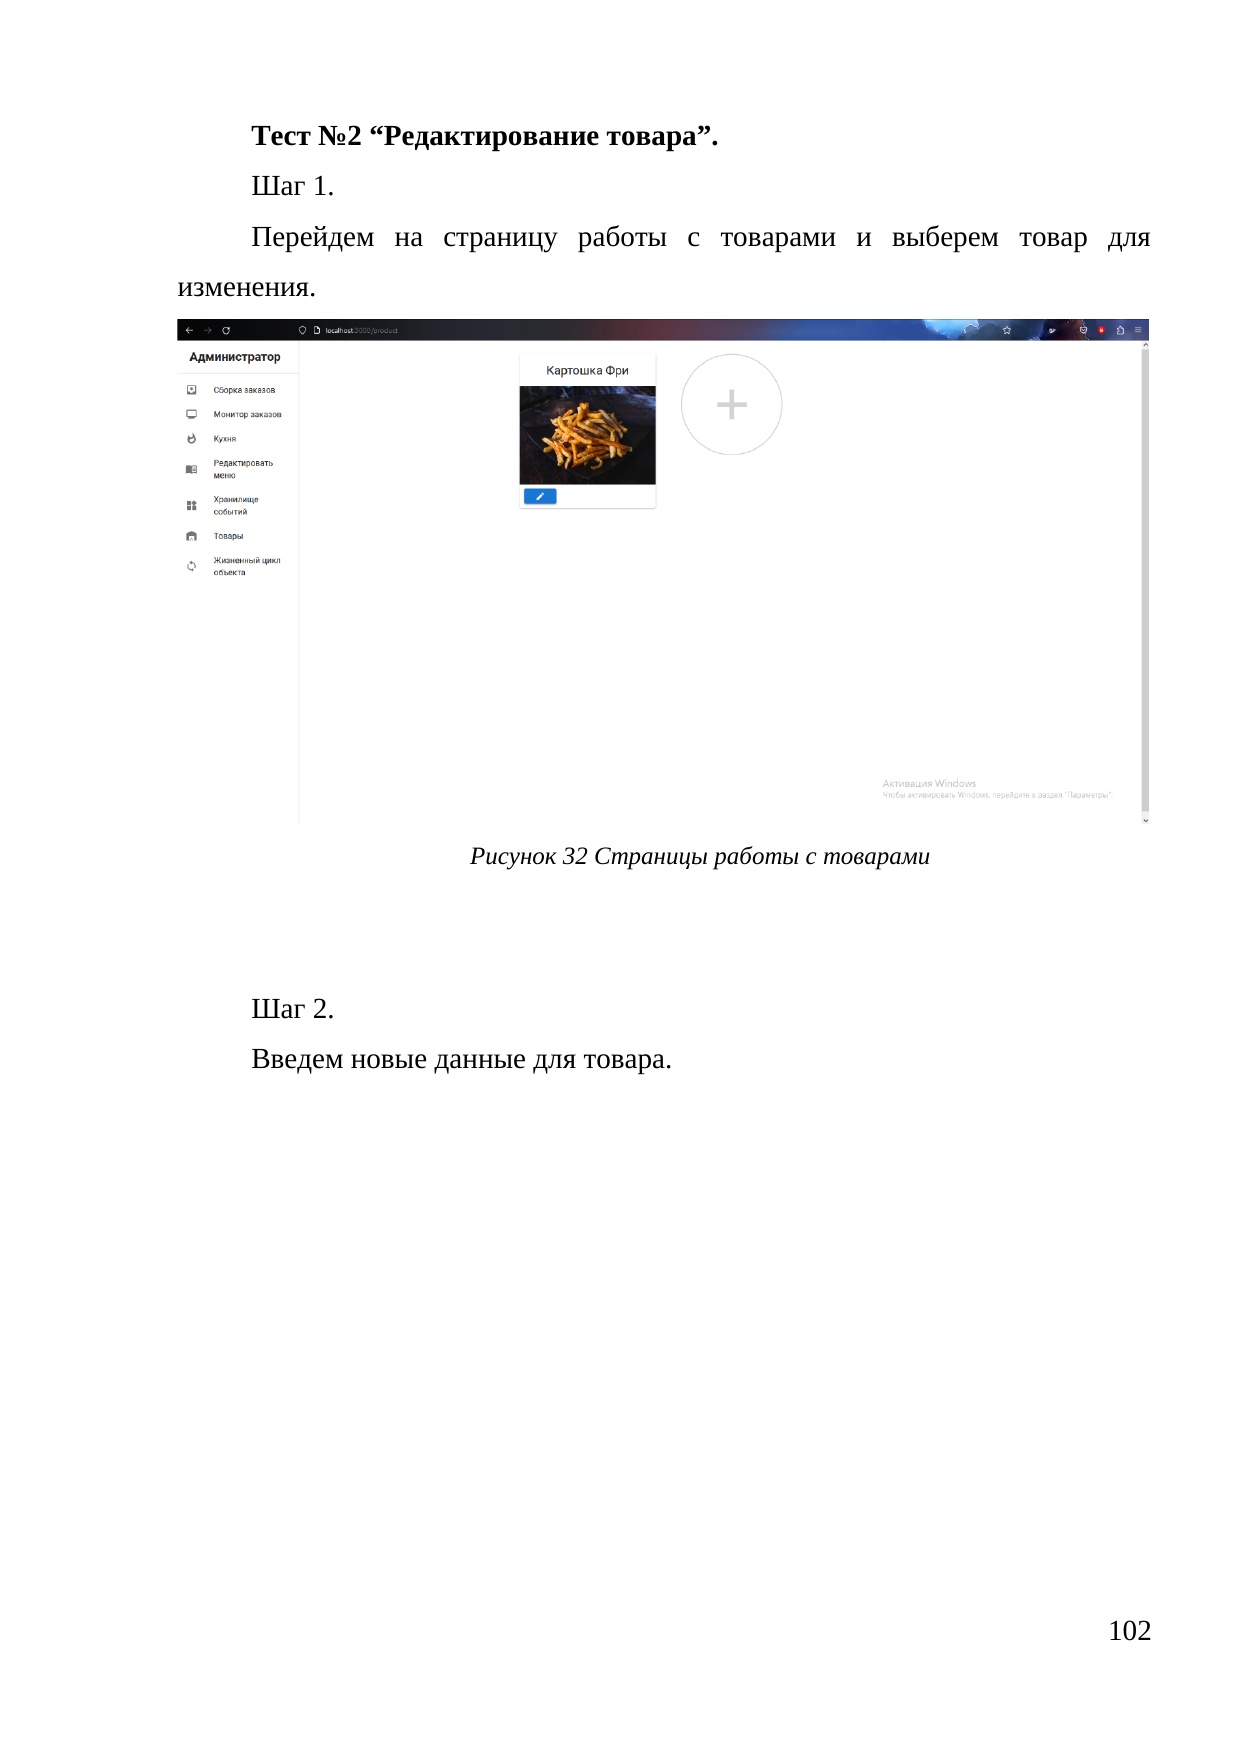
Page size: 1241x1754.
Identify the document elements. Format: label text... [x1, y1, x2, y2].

text Шаг 1. [177, 168, 1152, 202]
text Шаг 2. [177, 991, 1152, 1024]
subtitle Тест №2 “Редактирование товара”. [177, 118, 1152, 152]
text Перейдем на страницу работы с товарами и выберем товар для изменения. [177, 219, 1152, 303]
text Рисунок 32 Страницы работы с товарами [177, 841, 1152, 869]
picture [177, 319, 1149, 824]
text Введем новые данные для товара. [177, 1041, 1152, 1075]
